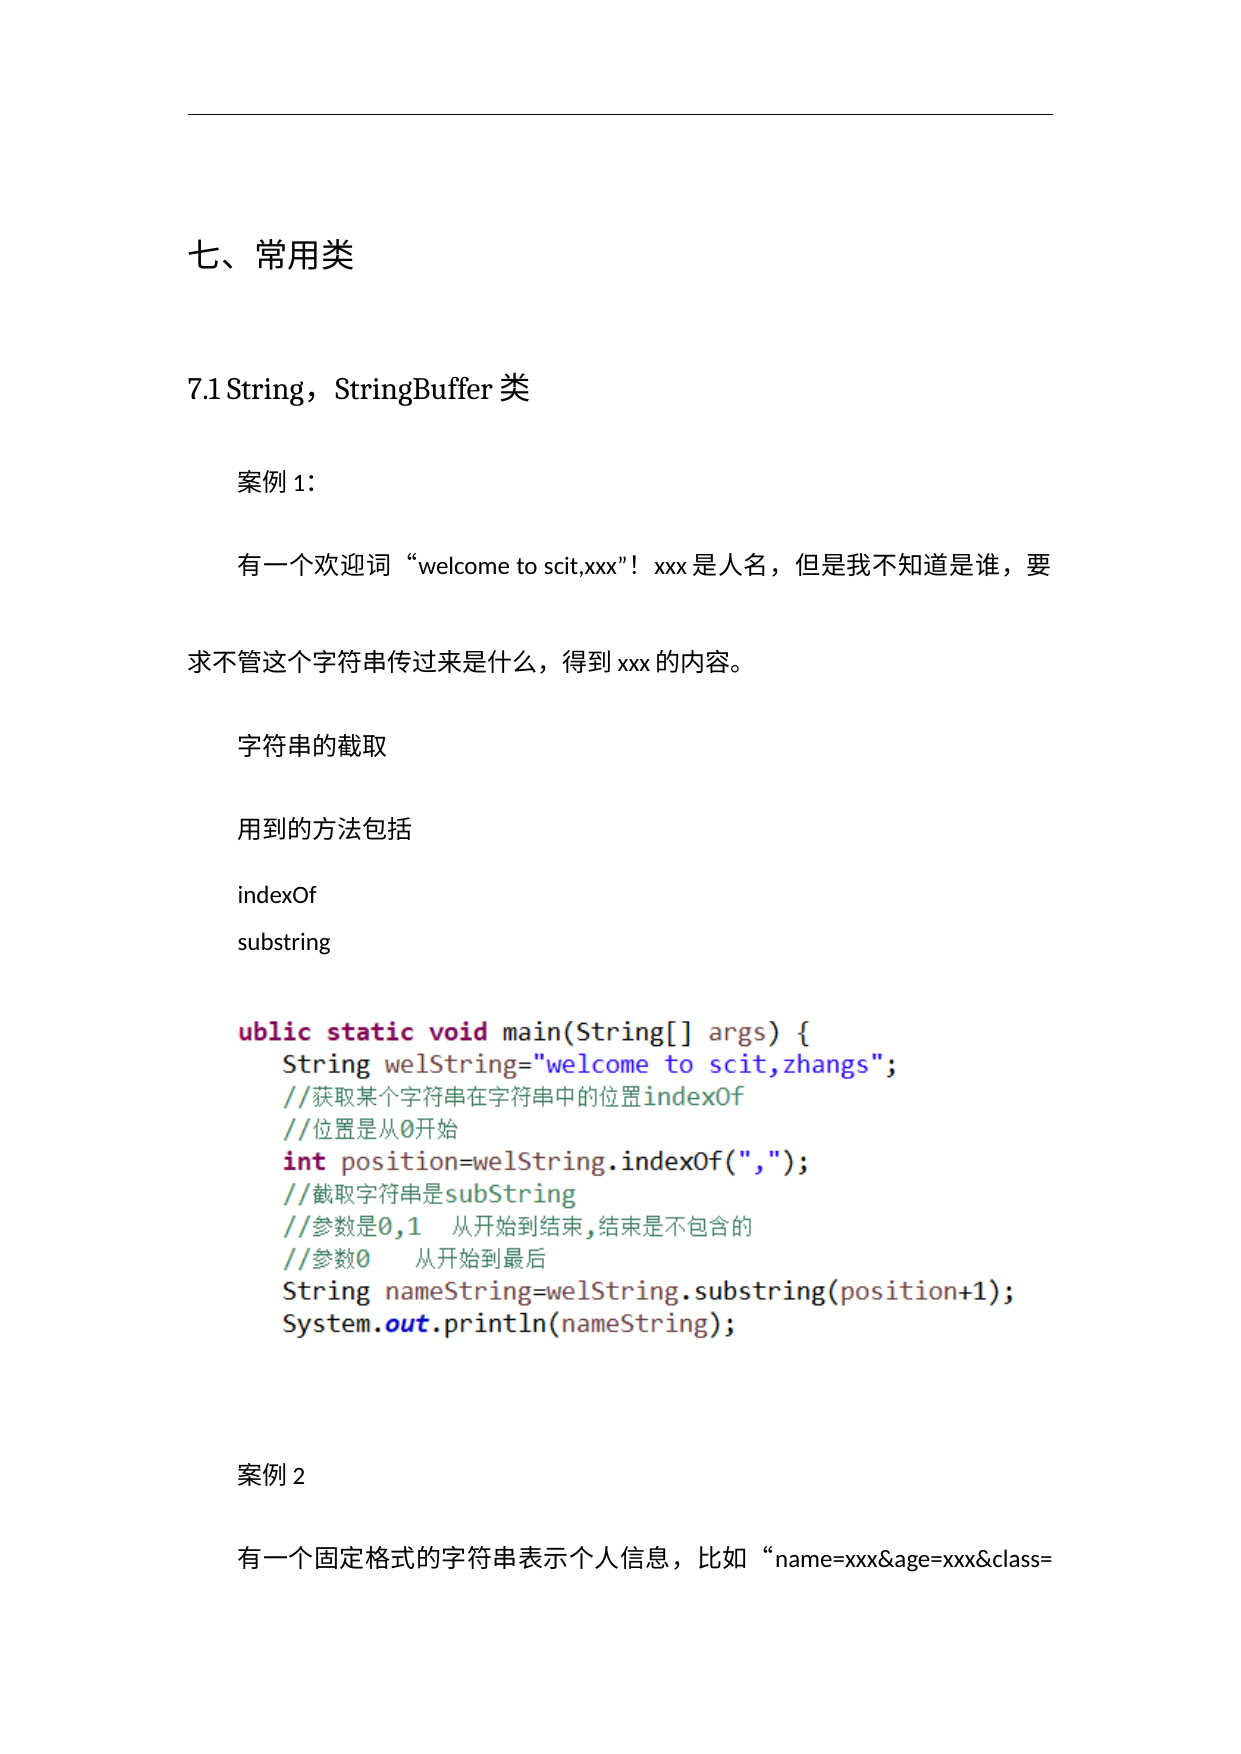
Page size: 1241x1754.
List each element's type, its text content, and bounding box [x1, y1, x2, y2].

text 用到的方法包括 [187, 795, 1053, 860]
text 字符串的截取 [187, 712, 1053, 777]
text 有一个欢迎词“welcome to scit,xxx”！xxx是人名，但是我不知道是谁，要求不管这个字符串传过来是什么，得到xxx的内容。 [187, 531, 1053, 693]
text 案例1： [187, 448, 1053, 513]
text 案例2 [187, 1441, 1053, 1506]
text indexOf [187, 878, 1053, 910]
text substring [187, 926, 1053, 958]
subtitle 七、常用类 [187, 220, 1053, 285]
picture [237, 1021, 1052, 1372]
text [187, 1524, 1053, 1589]
subtitle 7.1 String，StringBuffer类 [187, 363, 1053, 409]
